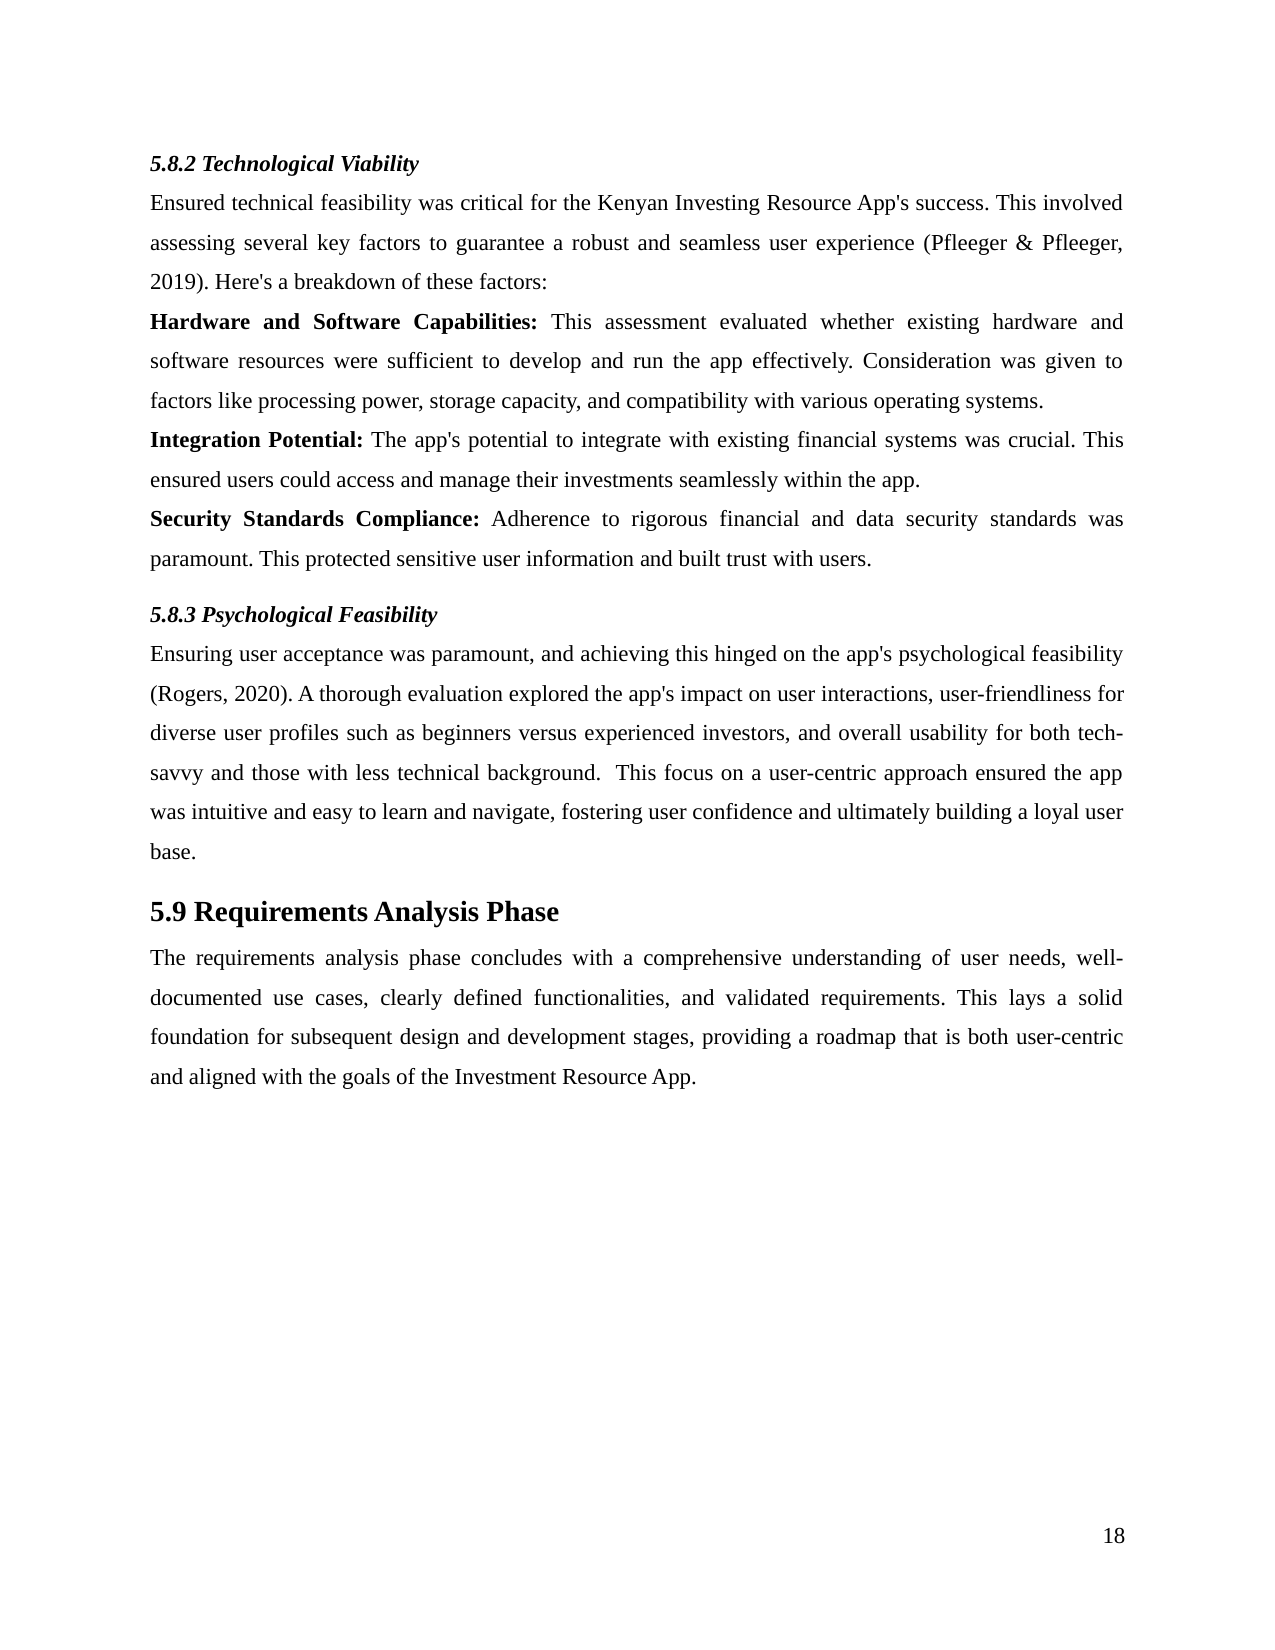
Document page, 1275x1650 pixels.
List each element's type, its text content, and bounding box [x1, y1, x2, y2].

text Hardware and Software Capabilities: This assessment evaluated whether existing hardware and software resources were sufficient to develop and run the app effectively. Consideration was given to factors like processing power, storage capacity, and compatibility with various operating systems. [150, 308, 1125, 413]
subtitle 5.9 Requirements Analysis Phase [150, 894, 1125, 927]
text The requirements analysis phase concludes with a comprehensive understanding of user needs, well-documented use cases, clearly defined functionalities, and validated requirements. This lays a solid foundation for subsequent design and development stages, providing a roadmap that is both user-centric and aligned with the goals of the Investment Resource App. [150, 944, 1125, 1089]
subtitle 5.8.2 Technological Viability [150, 150, 1125, 176]
text Integration Potential: The app's potential to integrate with existing financial systems was crucial. This ensured users could access and manage their investments seamlessly within the app. [150, 426, 1125, 492]
text Ensuring user acceptance was paramount, and achieving this hinged on the app's psychological feasibility (Rogers, 2020). A thorough evaluation explored the app's impact on user interactions, user-friendliness for diverse user profiles such as beginners versus experienced investors, and overall usability for both tech-savvy and those with less technical background. This focus on a user-centric approach ensured the app was intuitive and easy to learn and navigate, fostering user confidence and ultimately building a loyal user base. [150, 640, 1125, 864]
text Security Standards Compliance: Adherence to rigorous financial and data security standards was paramount. This protected sensitive user information and built trust with users. [150, 505, 1125, 571]
subtitle 5.8.3 Psychological Feasibility [150, 601, 1125, 627]
text Ensured technical feasibility was critical for the Kenyan Investing Resource App's success. This involved assessing several key factors to guarantee a robust and seamless user experience (Pfleeger & Pfleeger, 2019). Here's a breakdown of these factors: [150, 189, 1125, 295]
